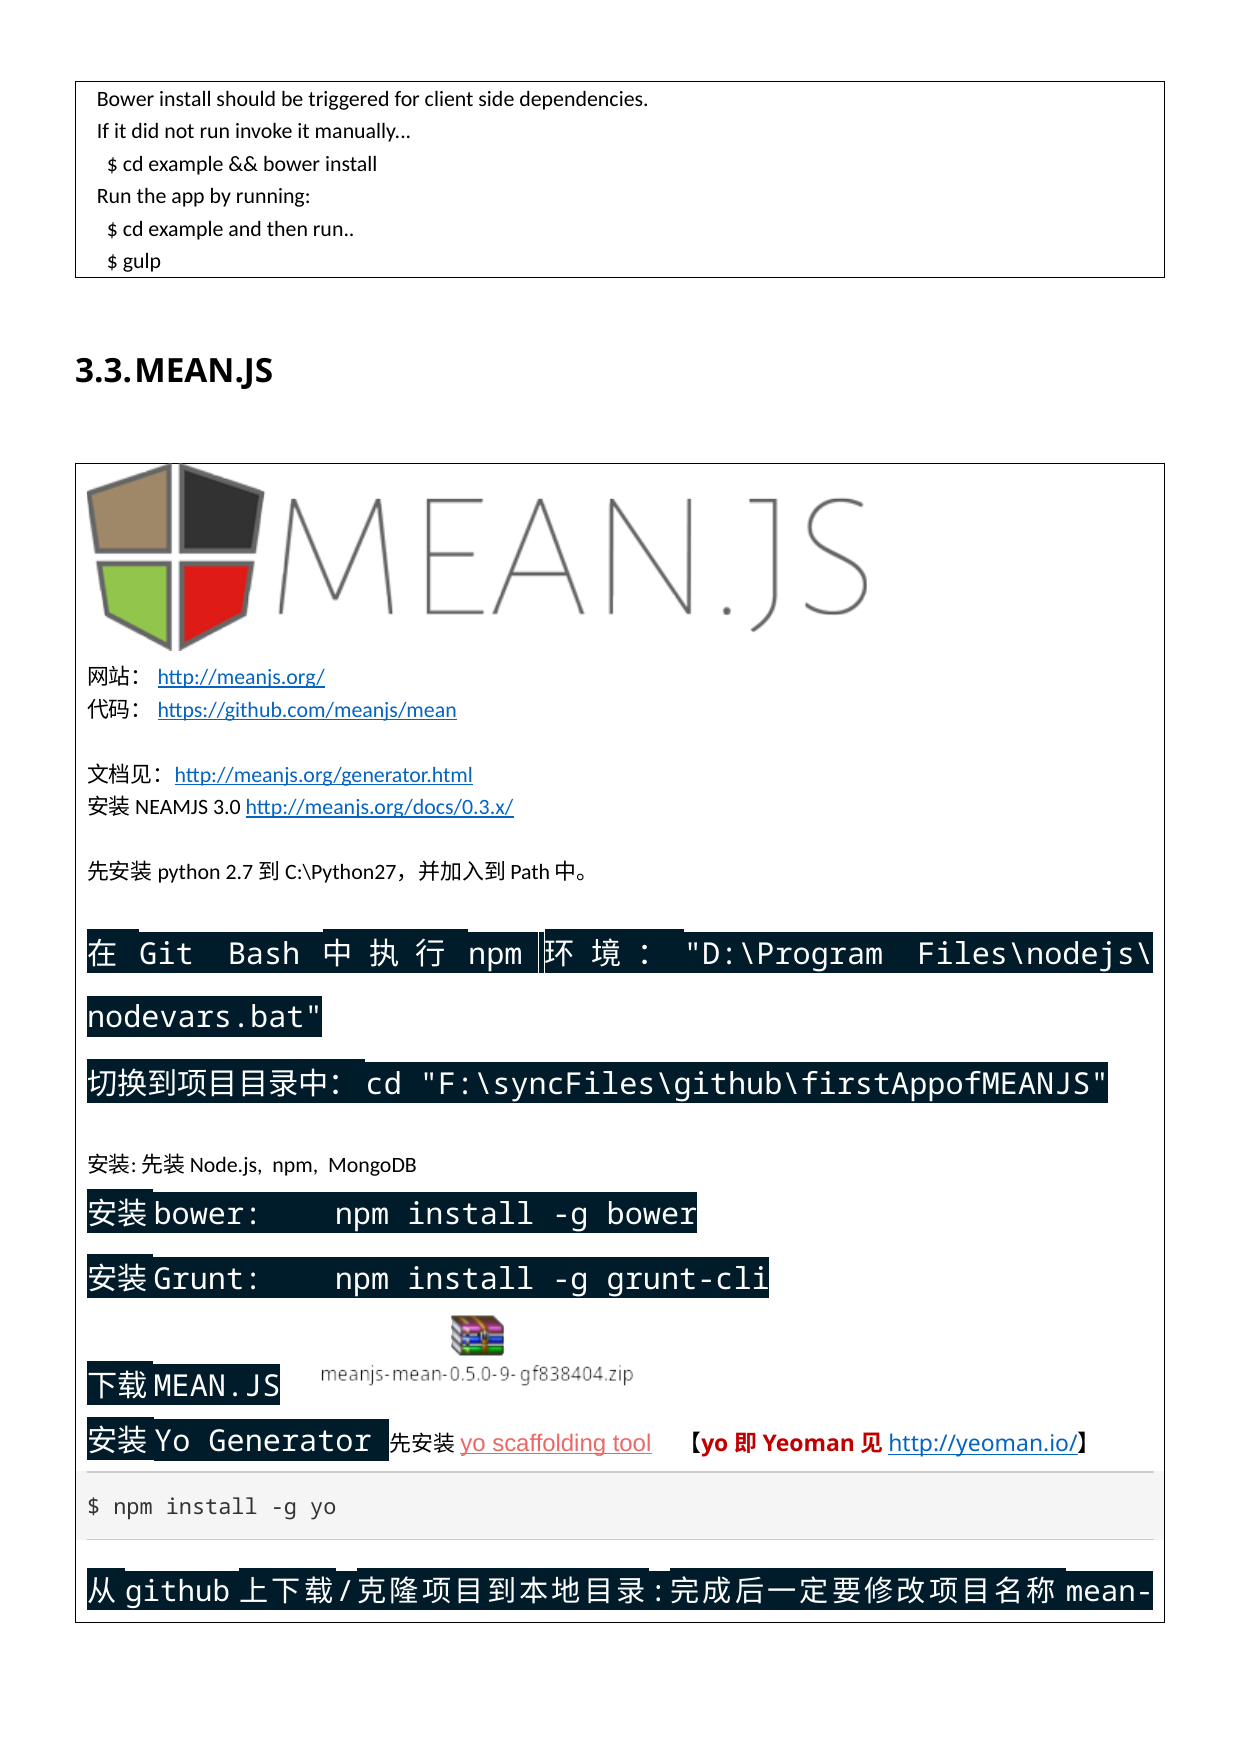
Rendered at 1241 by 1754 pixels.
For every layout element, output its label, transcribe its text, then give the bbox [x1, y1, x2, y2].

subtitle MEAN.JS [75, 337, 1165, 402]
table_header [76, 1540, 1164, 1622]
picture [86, 463, 867, 651]
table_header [76, 82, 1164, 277]
